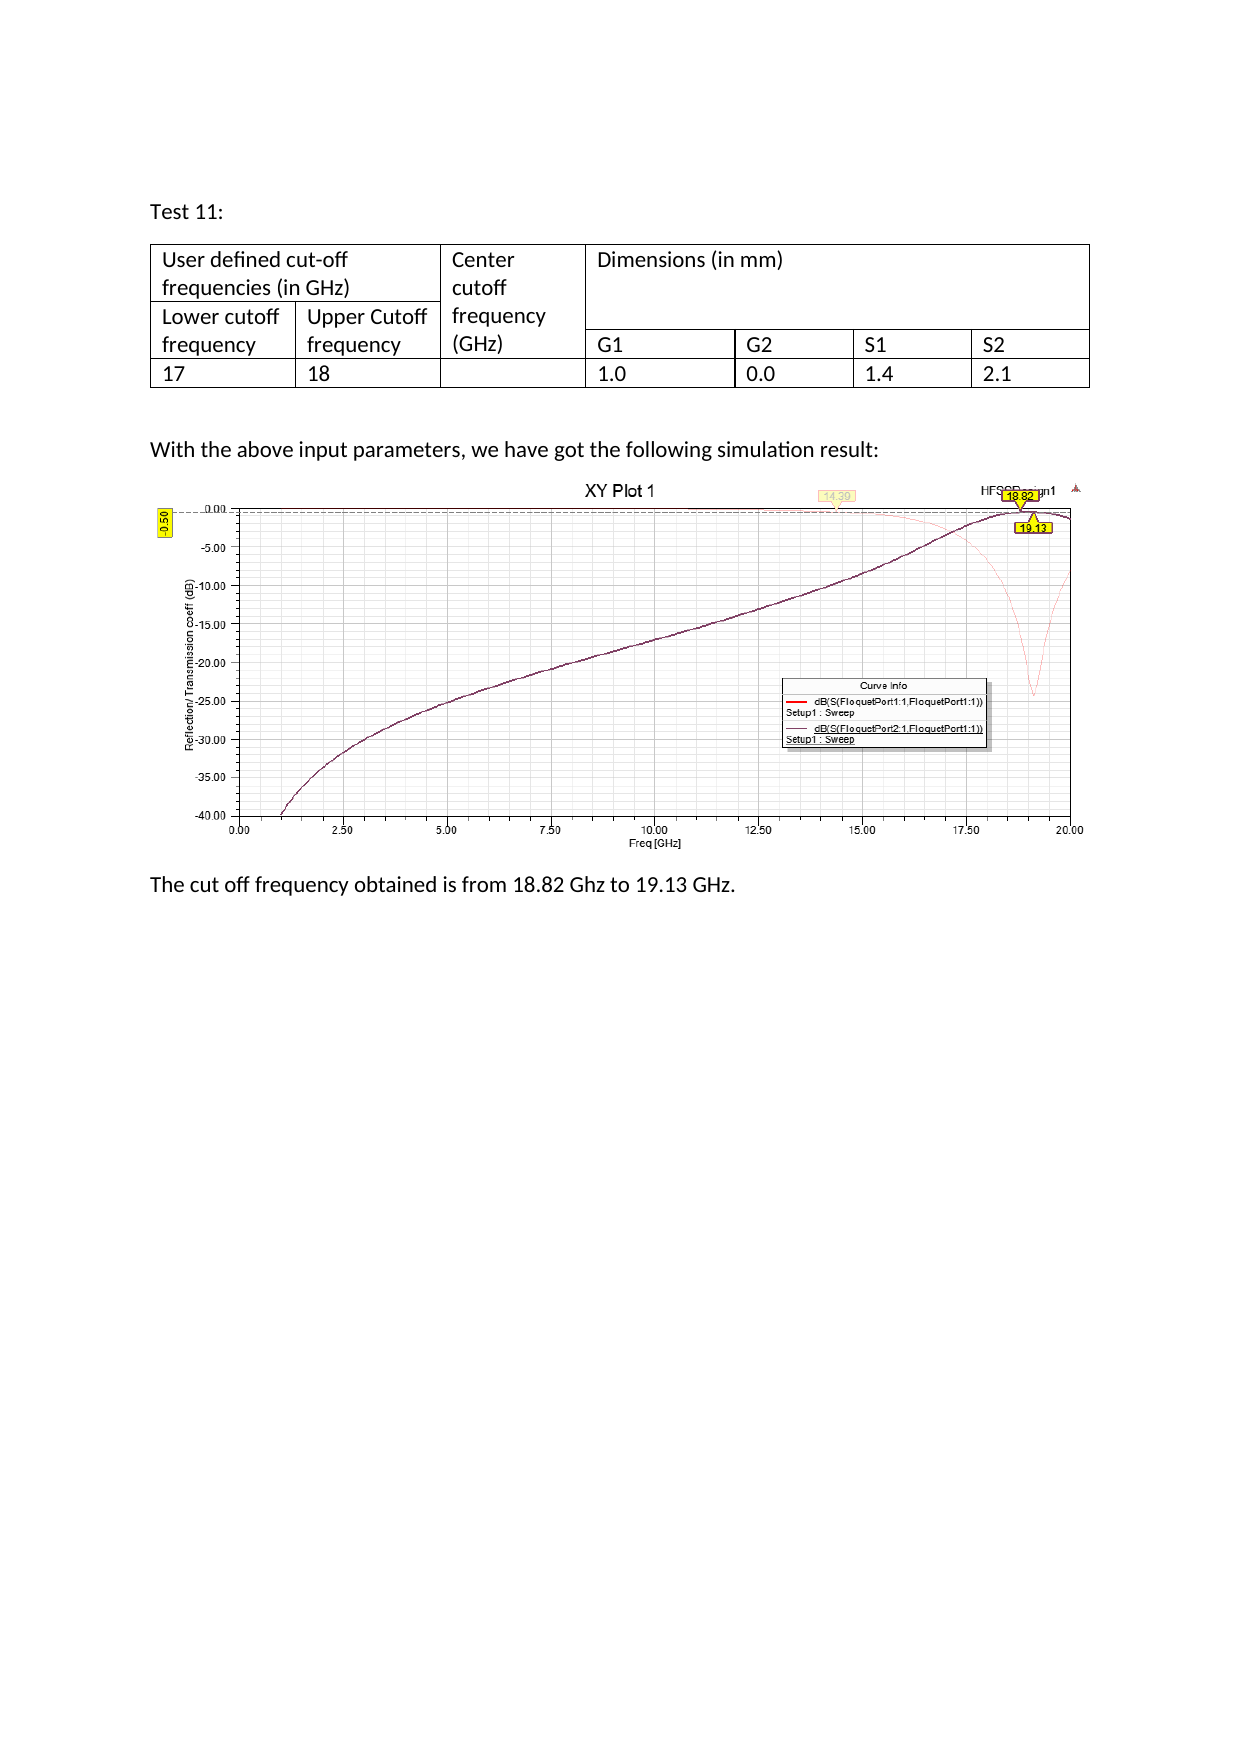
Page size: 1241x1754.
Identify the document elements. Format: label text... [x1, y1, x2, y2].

table_cell Lower cutoff frequency [151, 302, 295, 358]
text The cut off frequency obtained is from 18.82 Ghz to 19.13 GHz. [150, 870, 1090, 898]
table_cell 2.1 [972, 359, 1089, 387]
table_header User defined cut-off frequencies (in GHz) [151, 245, 440, 301]
table_cell 1.0 [586, 359, 734, 387]
table_cell 17 [151, 359, 295, 387]
table_cell [441, 359, 585, 387]
table_cell S2 [972, 330, 1089, 358]
table_cell G2 [736, 330, 853, 358]
text With the above input parameters, we have got the following simulation result: [150, 435, 1090, 463]
table_cell 18 [296, 359, 440, 387]
table_cell 0.0 [736, 359, 853, 387]
picture [150, 481, 1091, 852]
table_header Dimensions (in mm) [586, 245, 1089, 329]
table_cell Upper Cutoff frequency [296, 302, 440, 358]
table_cell G1 [586, 330, 734, 358]
table_cell S1 [854, 330, 971, 358]
table_cell 1.4 [854, 359, 971, 387]
table_header Center cutoff frequency (GHz) [441, 245, 585, 358]
text Test 11: [150, 197, 1090, 225]
